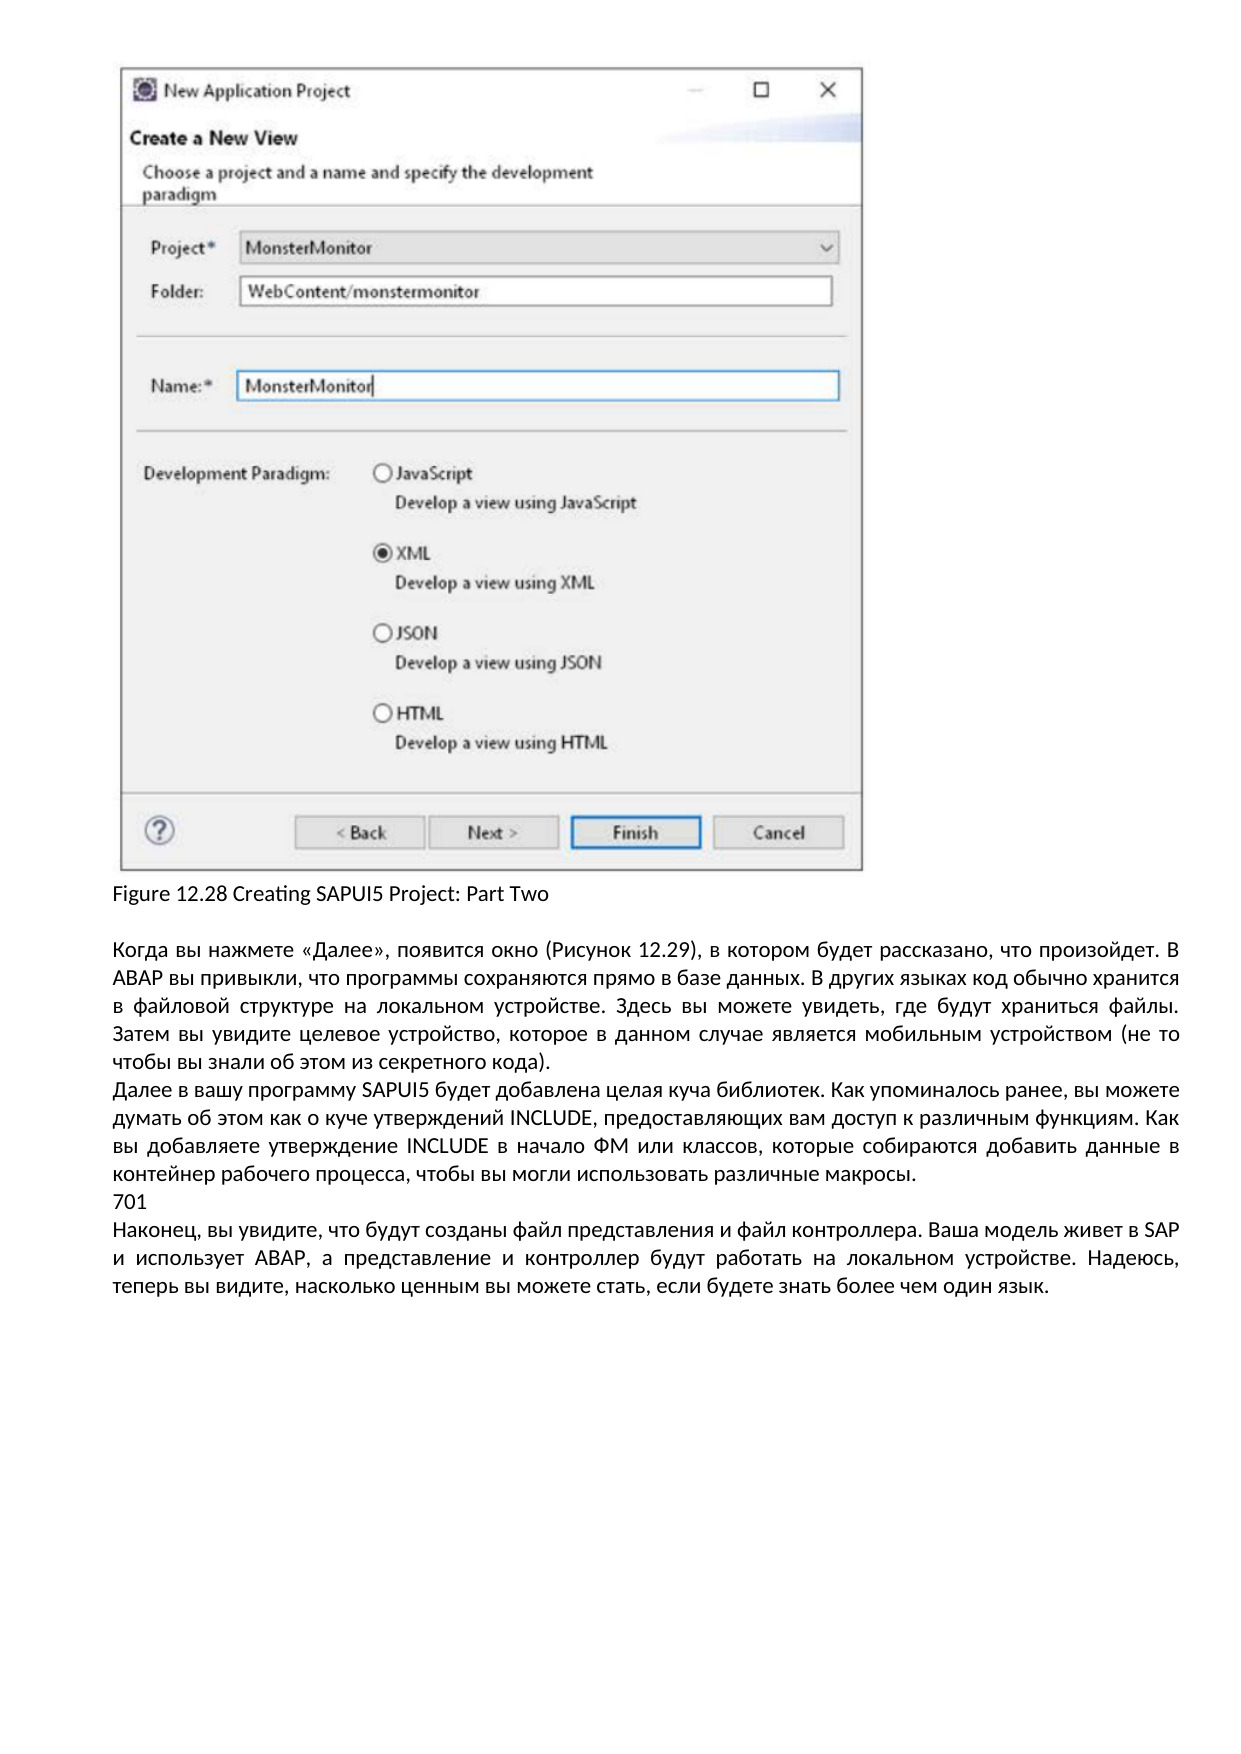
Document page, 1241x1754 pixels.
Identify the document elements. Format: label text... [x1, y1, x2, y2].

picture [112, 59, 871, 879]
text Наконец, вы увидите, что будут созданы файл представления и файл контроллера. Ваша модель живет в SAP и использует ABAP, а представление и контроллер будут работать на локальном устройстве. Надеюсь, теперь вы видите, насколько ценным вы можете стать, если будете знать более чем один язык. [112, 1215, 1181, 1299]
text Figure 12.28 Creating SAPUI5 Project: Part Two [112, 879, 1181, 907]
text Когда вы нажмете «Далее», появится окно (Рисунок 12.29), в котором будет рассказано, что произойдет. В ABAP вы привыкли, что программы сохраняются прямо в базе данных. В других языках код обычно хранится в файловой структуре на локальном устройстве. Здесь вы можете увидеть, где будут храниться файлы. Затем вы увидите целевое устройство, которое в данном случае является мобильным устройством (не то чтобы вы знали об этом из секретного кода). [112, 935, 1181, 1075]
text 701 [112, 1187, 1181, 1215]
text Далее в вашу программу SAPUI5 будет добавлена целая куча библиотек. Как упоминалось ранее, вы можете думать об этом как о куче утверждений INCLUDE, предоставляющих вам доступ к различным функциям. Как вы добавляете утверждение INCLUDE в начало ФМ или классов, которые собираются добавить данные в контейнер рабочего процесса, чтобы вы могли использовать различные макросы. [112, 1075, 1181, 1187]
